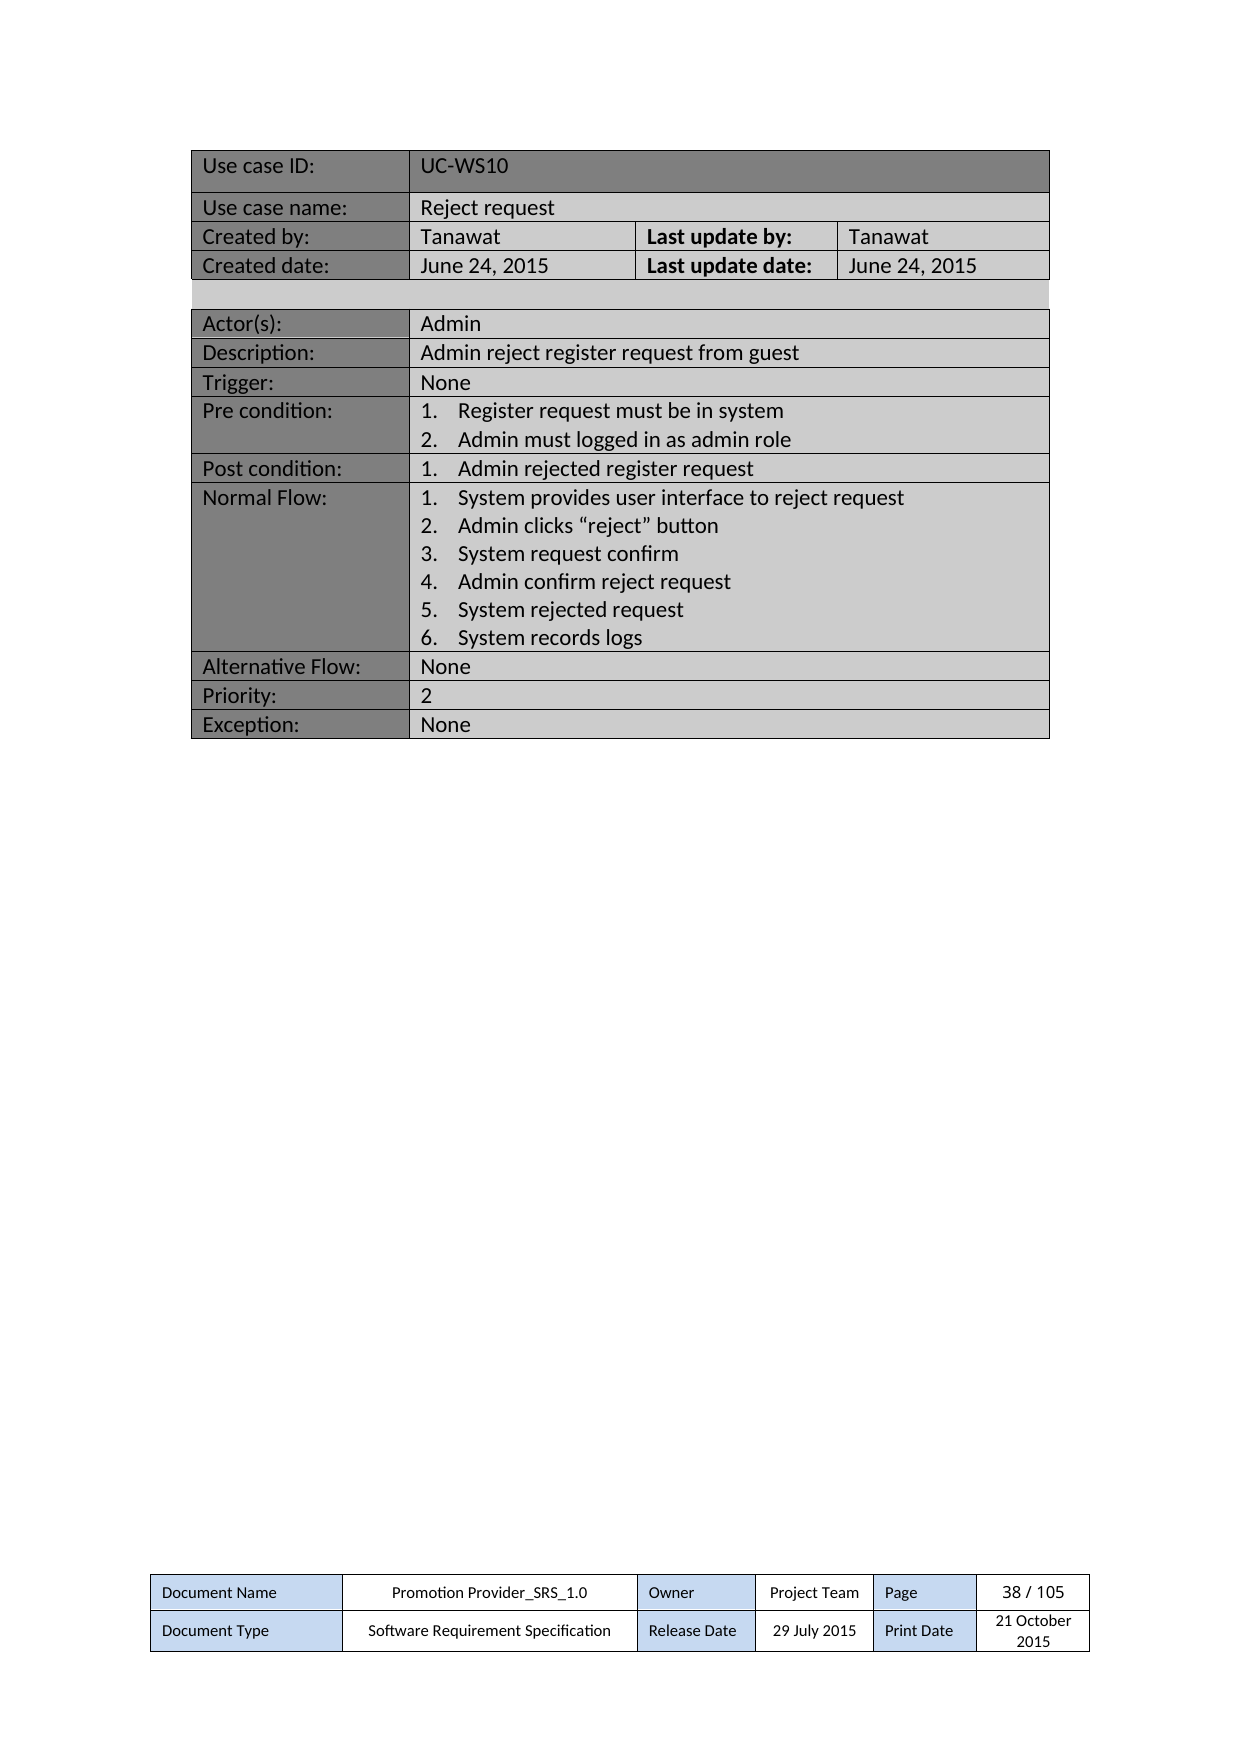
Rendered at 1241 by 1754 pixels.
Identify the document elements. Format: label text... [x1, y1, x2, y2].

table_cell Register request must be in system Admin must logged in as admin role [410, 397, 1049, 453]
table_cell 2 [410, 681, 1049, 709]
table_cell [192, 280, 409, 308]
table_cell Tanawat [410, 222, 635, 250]
table_cell Admin rejected register request [410, 454, 1049, 482]
table_cell None [410, 710, 1049, 738]
table_cell Exception: [192, 710, 409, 738]
table_cell June 24, 2015 [410, 251, 635, 279]
table_cell Last update by: [636, 222, 837, 250]
table_cell [409, 280, 1049, 308]
table_cell Created by: [192, 222, 409, 250]
table_cell Admin [410, 310, 1049, 337]
table_header Use case ID: [192, 151, 409, 192]
table_cell Alternative Flow: [192, 652, 409, 680]
table_cell Created date: [192, 251, 409, 279]
table_cell Description: [192, 339, 409, 367]
table_cell Actor(s): [192, 310, 409, 337]
table_cell June 24, 2015 [838, 251, 1049, 279]
table_cell Priority: [192, 681, 409, 709]
table_cell Post condition: [192, 454, 409, 482]
table_cell Pre condition: [192, 397, 409, 453]
table_cell None [410, 368, 1049, 396]
table_cell Reject request [410, 193, 1049, 221]
table_cell System provides user interface to reject request Admin clicks “reject” button System request confirm Admin confirm reject request System rejected request System records logs [410, 483, 1049, 651]
table_cell Admin reject register request from guest [410, 339, 1049, 367]
table_cell Use case name: [192, 193, 409, 221]
table_cell Trigger: [192, 368, 409, 396]
table_cell None [410, 652, 1049, 680]
table_header UC-WS10 [410, 151, 1049, 192]
table_cell Tanawat [838, 222, 1049, 250]
table_cell Normal Flow: [192, 483, 409, 651]
table_cell Last update date: [636, 251, 837, 279]
